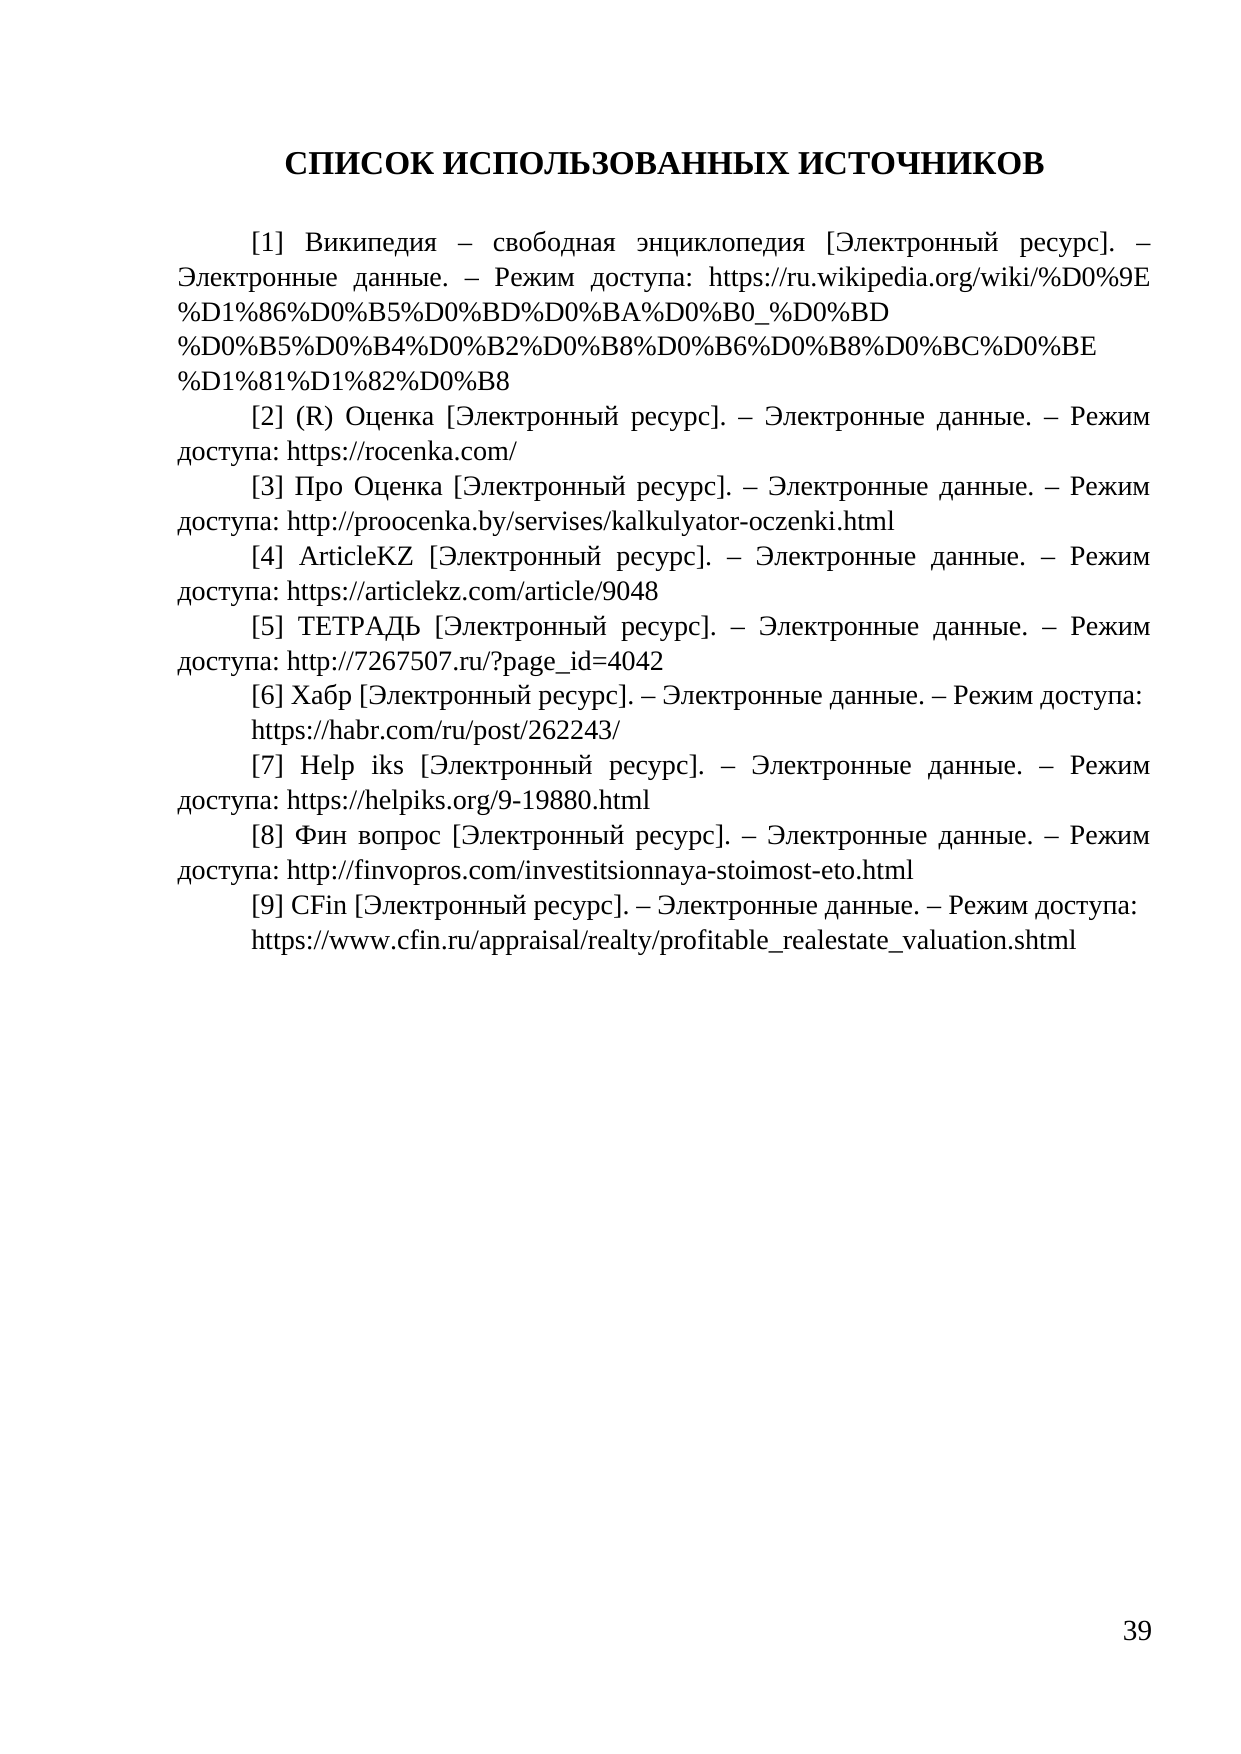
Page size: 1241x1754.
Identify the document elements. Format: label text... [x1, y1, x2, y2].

subtitle СПИСОК ИСПОЛЬЗОВАННЫХ ИСТОЧНИКОВ [177, 143, 1152, 181]
text [2] (R) Оценка [Электронный ресурс]. – Электронные данные. – Режим доступа: https://rocenka.com/ [177, 399, 1152, 467]
text [6] Хабр [Электронный ресурс]. – Электронные данные. – Режим доступа: [177, 678, 1152, 711]
text [3] Про Оценка [Электронный ресурс]. – Электронные данные. – Режим доступа: http://proocenka.by/servises/kalkulyator-oczenki.html [177, 469, 1152, 536]
text [9] CFin [Электронный ресурс]. – Электронные данные. – Режим доступа: [177, 888, 1152, 920]
text [4] ArticleKZ [Электронный ресурс]. – Электронные данные. – Режим доступа: https://articlekz.com/article/9048 [177, 539, 1152, 606]
text https://habr.com/ru/post/262243/ [177, 713, 1152, 746]
text https://www.cfin.ru/appraisal/realty/profitable_realestate_valuation.shtml [177, 923, 1152, 955]
text [7] Help iks [Электронный ресурс]. – Электронные данные. – Режим доступа: https://helpiks.org/9-19880.html [177, 748, 1152, 816]
text [8] Фин вопрос [Электронный ресурс]. – Электронные данные. – Режим доступа: http://finvopros.com/investitsionnaya-stoimost-eto.html [177, 818, 1152, 885]
text [1] Википедия – свободная энциклопедия [Электронный ресурс]. – Электронные данные. – Режим доступа: https://ru.wikipedia.org/wiki/%D0%9E%D1%86%D0%B5%D0%BD%D0%BA%D0%B0_%D0%BD%D0%B5%D0%B4%D0%B2%D0%B8%D0%B6%D0%B8%D0%BC%D0%BE%D1%81%D1%82%D0%B8 [177, 225, 1152, 397]
text [5] ТЕТРАДЬ [Электронный ресурс]. – Электронные данные. – Режим доступа: http://7267507.ru/?page_id=4042 [177, 609, 1152, 676]
